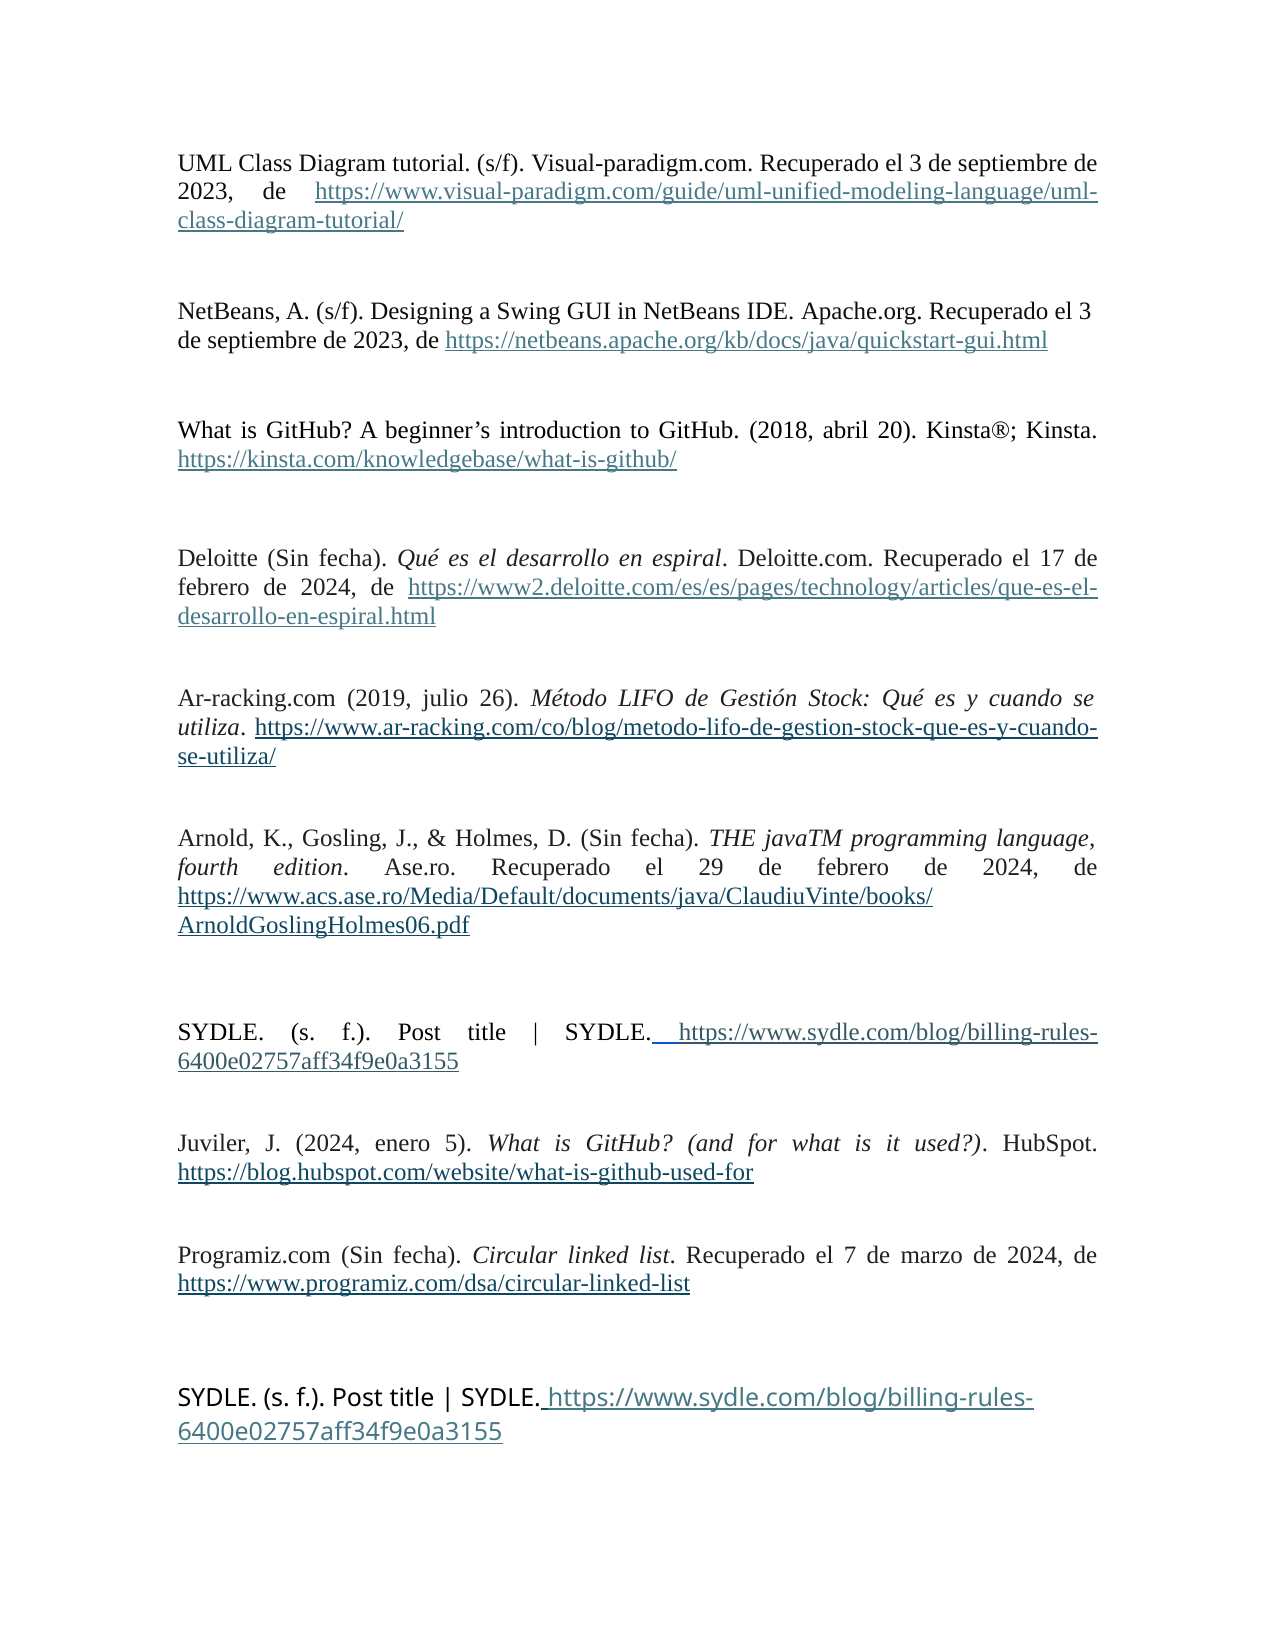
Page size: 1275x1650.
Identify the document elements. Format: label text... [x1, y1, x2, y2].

text Arnold, K., Gosling, J., & Holmes, D. (Sin fecha). THE javaTM programming language, fourth edition. Ase.ro. Recuperado el 29 de febrero de 2024, de https://www.acs.ase.ro/Media/Default/documents/java/ClaudiuVinte/books/ArnoldGoslingHolmes06.pdf [177, 823, 1098, 938]
text NetBeans, A. (s/f). Designing a Swing GUI in NetBeans IDE. Apache.org. Recuperado el 3 de septiembre de 2023, de https://netbeans.apache.org/kb/docs/java/quickstart-gui.html [445, 296, 1098, 353]
text What is GitHub? A beginner’s introduction to GitHub. (2018, abril 20). Kinsta®; Kinsta. https://kinsta.com/knowledgebase/what-is-github/ [177, 416, 1098, 473]
text Deloitte (Sin fecha). Qué es el desarrollo en espiral. Deloitte.com. Recuperado el 17 de febrero de 2024, de https://www2.deloitte.com/es/es/pages/technology/articles/que-es-el-desarrollo-en-espiral.html [177, 543, 1098, 630]
text SYDLE. (s. f.). Post title | SYDLE. https://www.sydle.com/blog/billing-rules-6400e02757aff34f9e0a3155 [177, 1017, 1098, 1075]
text Programiz.com (Sin fecha). Circular linked list. Recuperado el 7 de marzo de 2024, de https://www.programiz.com/dsa/circular-linked-list [177, 1240, 1098, 1297]
text UML Class Diagram tutorial. (s/f). Visual-paradigm.com. Recuperado el 3 de septiembre de 2023, de https://www.visual-paradigm.com/guide/uml-unified-modeling-language/uml-class-diagram-tutorial/ [177, 203, 1098, 234]
text Ar-racking.com (2019, julio 26). Método LIFO de Gestión Stock: Qué es y cuando se utiliza. https://www.ar-racking.com/co/blog/metodo-lifo-de-gestion-stock-que-es-y-cuando-se-utiliza/ [177, 683, 1098, 770]
text Juviler, J. (2024, enero 5). What is GitHub? (and for what is it used?). HubSpot. https://blog.hubspot.com/website/what-is-github-used-for [177, 1128, 1098, 1186]
text UML Class Diagram tutorial. (s/f). Visual-paradigm.com. Recuperado el 3 de septiembre de 2023, de https://www.visual-paradigm.com/guide/uml-unified-modeling-language/uml-class-diagram-tutorial/ [315, 176, 1098, 201]
text SYDLE. (s. f.). Post title | SYDLE. https://www.sydle.com/blog/billing-rules-6400e02757aff34f9e0a3155 [177, 1380, 1098, 1448]
